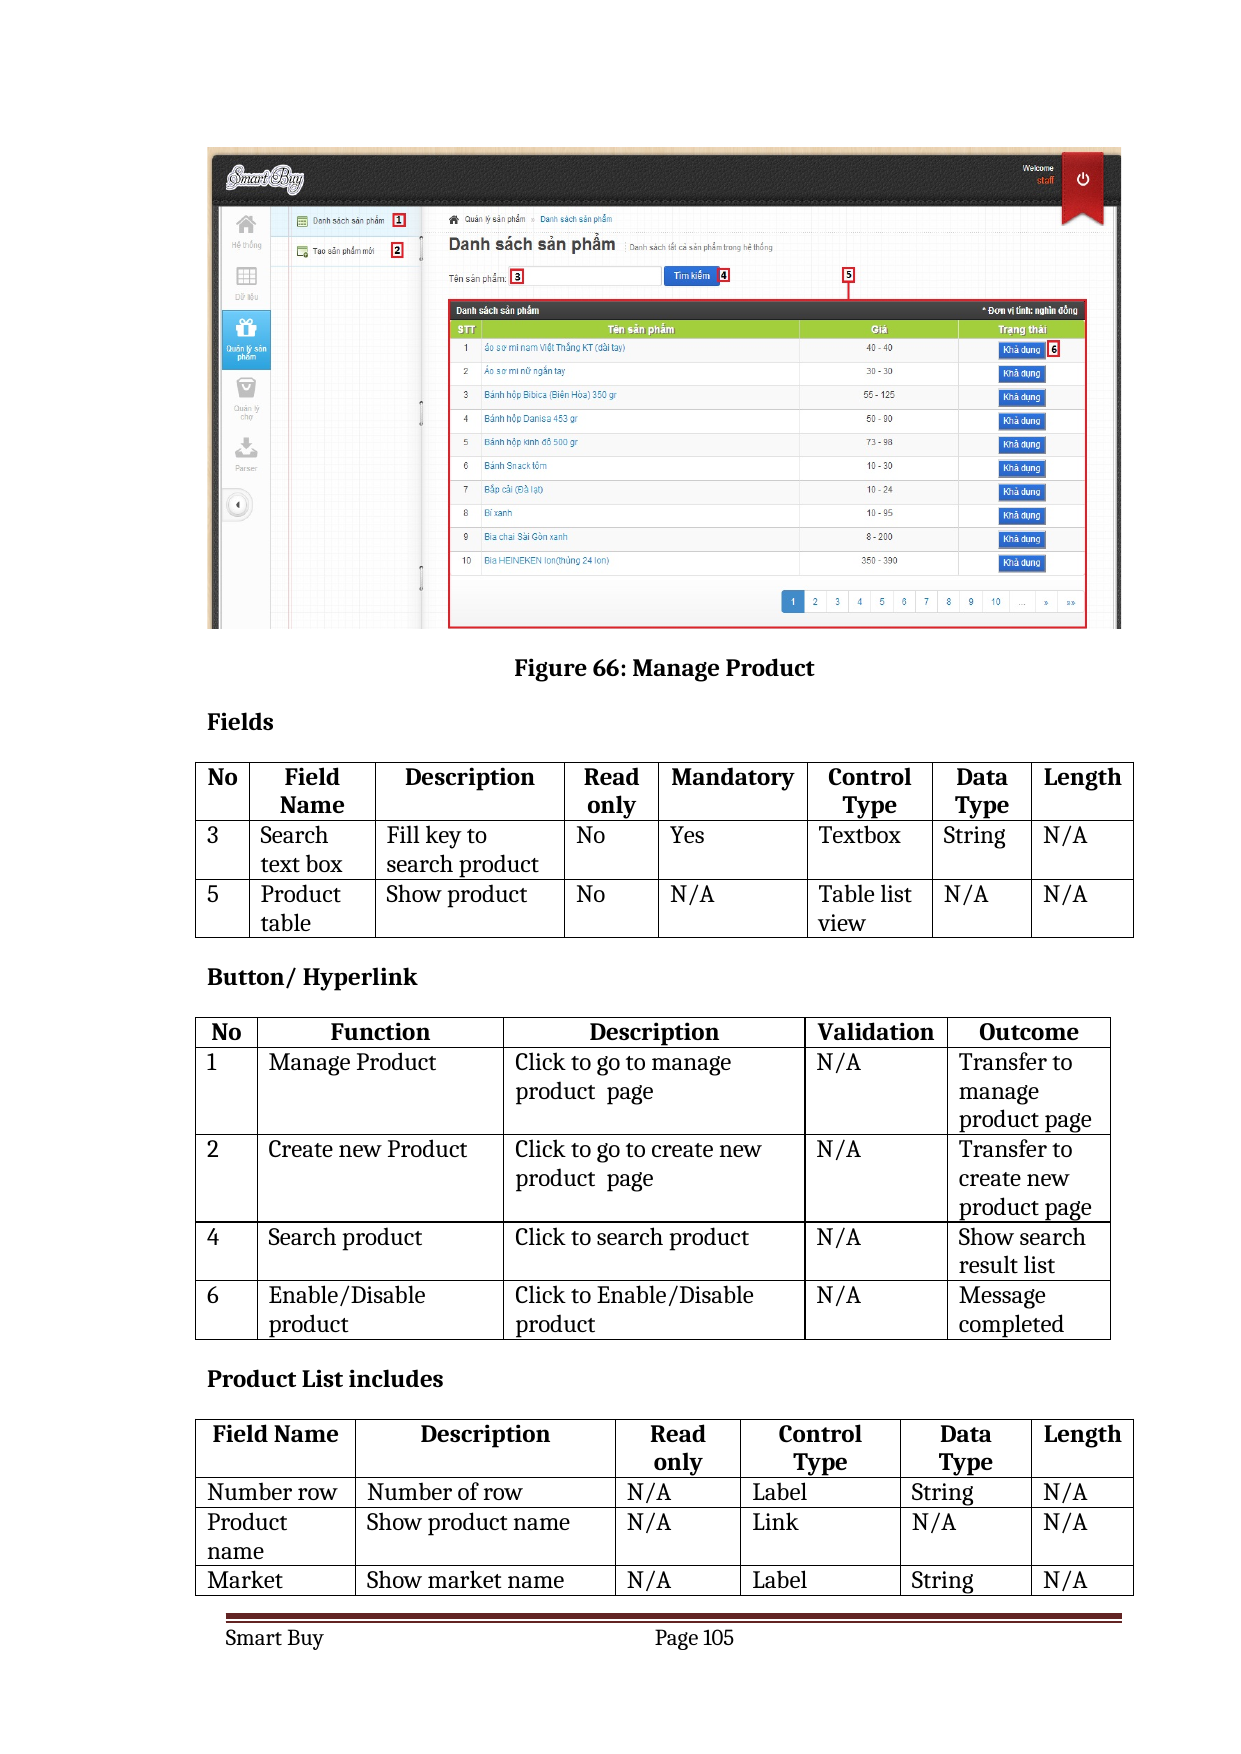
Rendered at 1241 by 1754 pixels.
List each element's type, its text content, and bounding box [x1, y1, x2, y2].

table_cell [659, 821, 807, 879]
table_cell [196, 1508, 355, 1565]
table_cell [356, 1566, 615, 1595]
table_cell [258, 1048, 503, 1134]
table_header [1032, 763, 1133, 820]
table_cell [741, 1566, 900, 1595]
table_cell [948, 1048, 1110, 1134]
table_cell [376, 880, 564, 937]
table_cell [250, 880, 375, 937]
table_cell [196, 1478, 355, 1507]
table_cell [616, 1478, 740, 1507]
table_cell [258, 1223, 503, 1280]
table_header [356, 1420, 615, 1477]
text Product List includes [207, 1364, 1122, 1393]
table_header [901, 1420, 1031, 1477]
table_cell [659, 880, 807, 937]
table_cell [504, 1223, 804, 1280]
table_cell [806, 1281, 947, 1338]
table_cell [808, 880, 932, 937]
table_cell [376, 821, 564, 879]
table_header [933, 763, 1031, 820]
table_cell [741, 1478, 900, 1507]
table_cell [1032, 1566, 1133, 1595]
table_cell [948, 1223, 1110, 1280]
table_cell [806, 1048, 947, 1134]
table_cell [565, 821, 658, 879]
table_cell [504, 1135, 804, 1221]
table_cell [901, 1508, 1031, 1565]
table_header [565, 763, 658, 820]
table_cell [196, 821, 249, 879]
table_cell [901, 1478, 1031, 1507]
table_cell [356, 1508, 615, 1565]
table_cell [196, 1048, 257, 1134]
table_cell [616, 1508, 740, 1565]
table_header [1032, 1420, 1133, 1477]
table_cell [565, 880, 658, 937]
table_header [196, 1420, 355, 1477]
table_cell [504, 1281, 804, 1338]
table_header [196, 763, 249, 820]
picture [207, 147, 1122, 629]
text Figure 66: Manage Product [207, 654, 1122, 683]
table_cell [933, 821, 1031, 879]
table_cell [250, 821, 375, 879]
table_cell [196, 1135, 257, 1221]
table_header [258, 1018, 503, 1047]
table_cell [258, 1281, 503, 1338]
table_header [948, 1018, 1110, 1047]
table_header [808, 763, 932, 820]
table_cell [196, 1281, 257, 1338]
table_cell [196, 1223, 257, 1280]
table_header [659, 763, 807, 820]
text Fields [207, 708, 1122, 736]
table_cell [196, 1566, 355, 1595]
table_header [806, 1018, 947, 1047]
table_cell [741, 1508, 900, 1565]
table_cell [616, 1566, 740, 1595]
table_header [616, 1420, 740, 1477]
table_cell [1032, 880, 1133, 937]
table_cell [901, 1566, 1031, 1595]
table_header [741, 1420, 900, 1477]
text Button/ Hyperlink [207, 963, 1122, 992]
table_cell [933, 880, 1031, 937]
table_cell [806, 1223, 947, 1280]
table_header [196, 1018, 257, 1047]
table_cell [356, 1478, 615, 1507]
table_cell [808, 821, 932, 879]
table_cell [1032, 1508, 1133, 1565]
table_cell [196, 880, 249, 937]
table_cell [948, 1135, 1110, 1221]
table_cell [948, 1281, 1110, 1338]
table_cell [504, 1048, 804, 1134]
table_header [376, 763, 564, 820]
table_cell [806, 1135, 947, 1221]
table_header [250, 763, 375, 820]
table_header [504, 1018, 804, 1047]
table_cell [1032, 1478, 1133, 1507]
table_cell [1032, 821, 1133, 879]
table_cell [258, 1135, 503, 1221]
